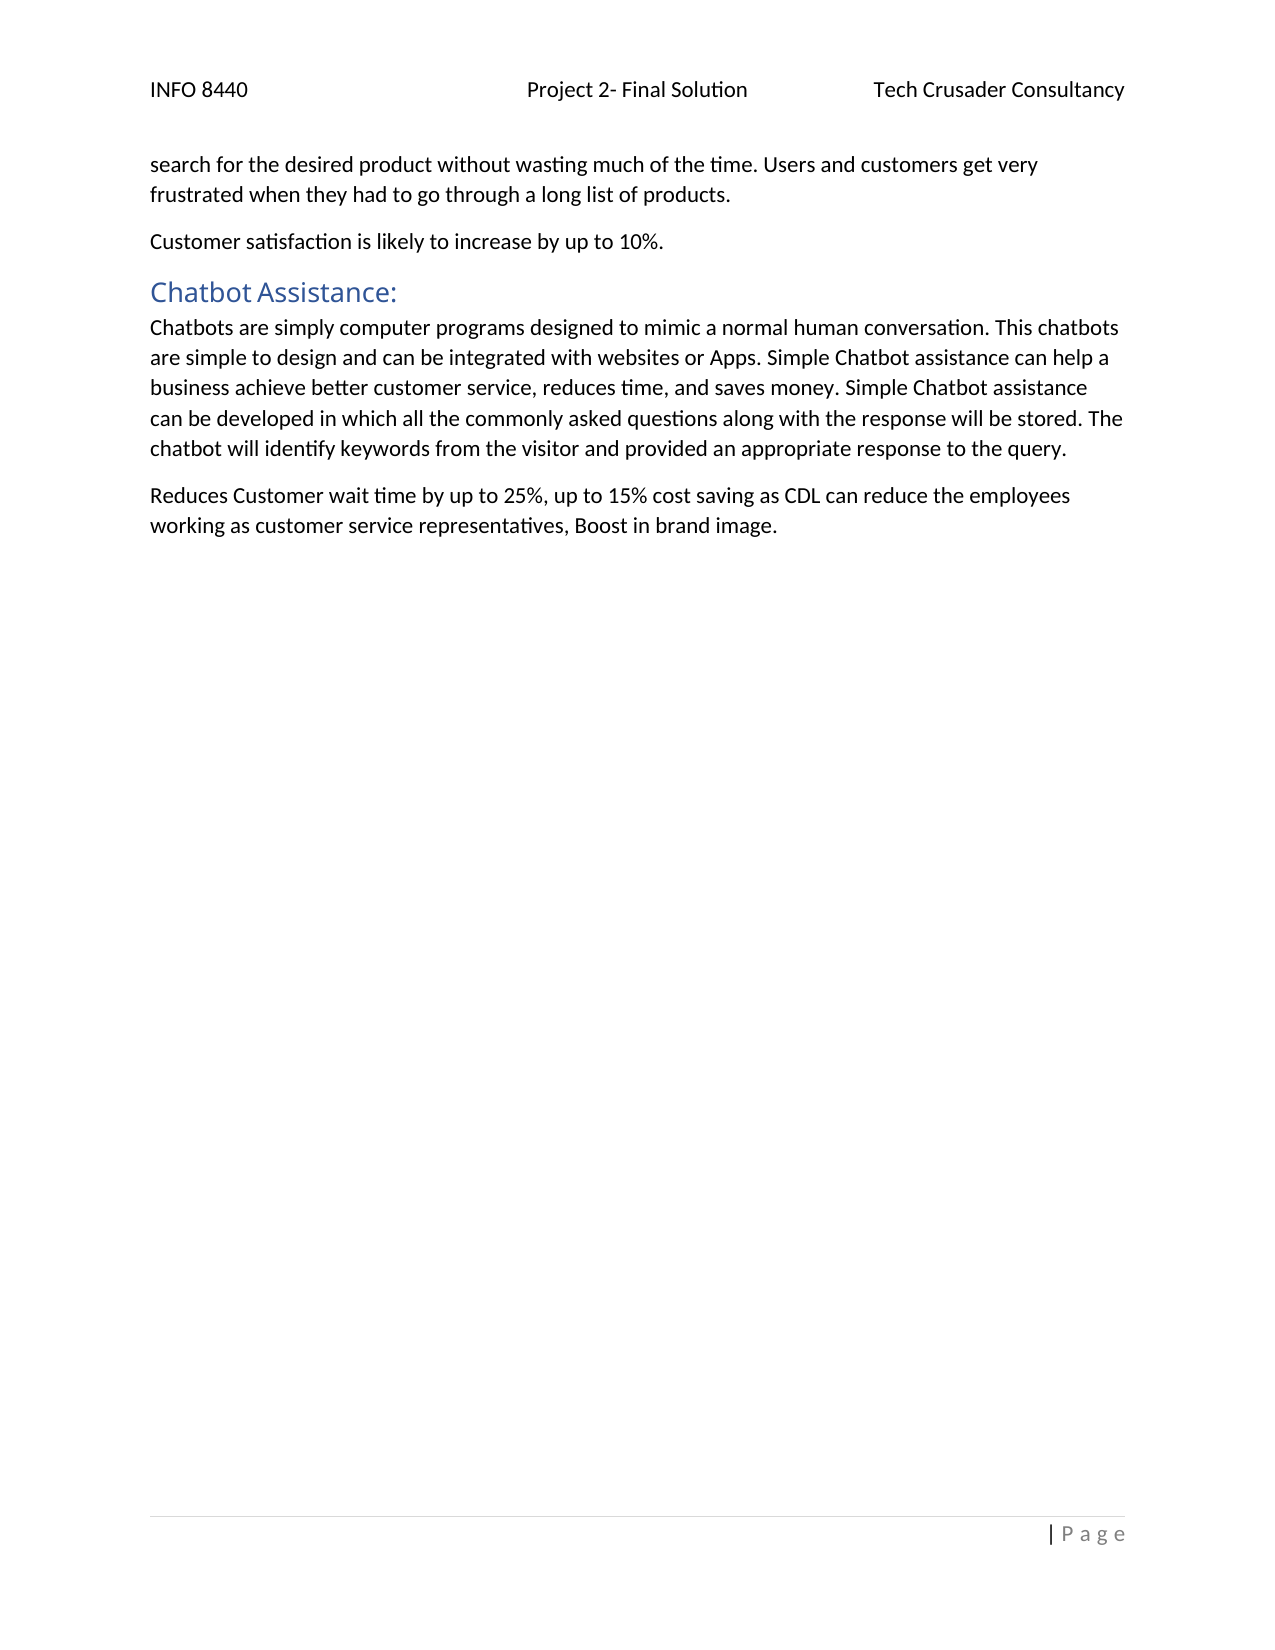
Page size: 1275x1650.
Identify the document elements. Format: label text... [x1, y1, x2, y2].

text Customer satisfaction is likely to increase by up to 10%. [150, 227, 1125, 255]
text Chatbot Assistance: Chatbots are simply computer programs designed to mimic a normal human conversation. This chatbots are simple to design and can be integrated with websites or Apps. Simple Chatbot assistance can help a business achieve better customer service, reduces time, and saves money. Simple Chatbot assistance can be developed in which all the commonly asked questions along with the response will be stored. The chatbot will identify keywords from the visitor and provided an appropriate response to the query. [150, 274, 1125, 462]
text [150, 150, 1125, 208]
text Reduces Customer wait time by up to 25%, up to 15% cost saving as CDL can reduce the employees working as customer service representatives, Boost in brand image. [150, 481, 1125, 539]
